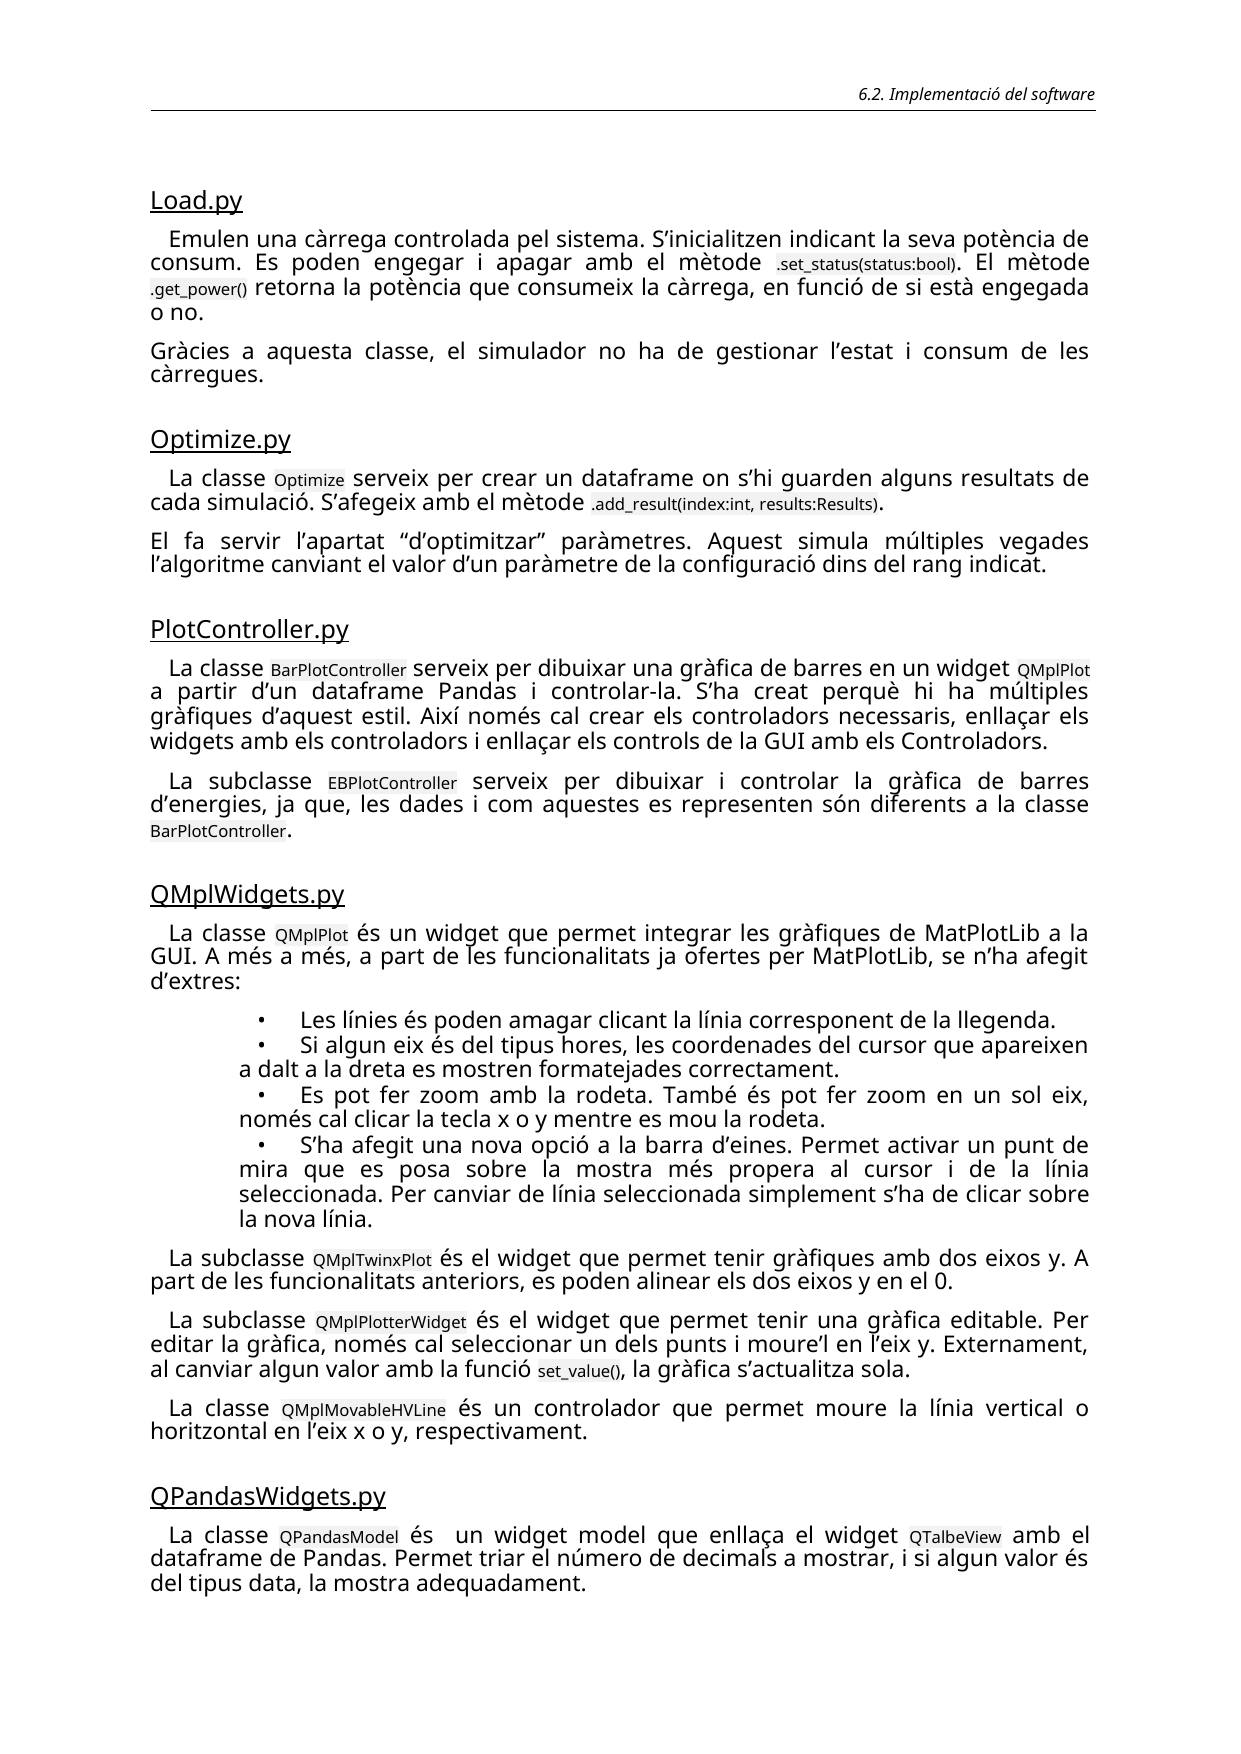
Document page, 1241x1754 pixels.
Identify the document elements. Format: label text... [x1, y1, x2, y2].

text El fa servir l’apartat “d’optimitzar” paràmetres. Aquest simula múltiples vegades l’algoritme canviant el valor d’un paràmetre de la configuració dins del rang indicat. [150, 529, 1090, 579]
list Les línies és poden amagar clicant la línia corresponent de la llegenda. [239, 1009, 1090, 1034]
text Load.py [150, 187, 1090, 215]
text PlotController.py [150, 617, 1090, 644]
text QMplWidgets.py [150, 882, 1090, 909]
text La subclasse QMplTwinxPlot és el widget que permet tenir gràfiques amb dos eixos y. A part de les funcionalitats anteriors, es poden alinear els dos eixos y en el 0. [150, 1246, 1090, 1296]
text Emulen una càrrega controlada pel sistema. S’inicialitzen indicant la seva potència de consum. Es poden engegar i apagar amb el mètode .set_status(status:bool). El mètode .get_power() retorna la potència que consumeix la càrrega, en funció de si està engegada o no. [150, 227, 1090, 327]
text La classe Optimize serveix per crear un dataframe on s’hi guarden alguns resultats de cada simulació. S’afegeix amb el mètode .add_result(index:int, results:Results). [150, 467, 1090, 517]
text La classe QMplPlot és un widget que permet integrar les gràfiques de MatPlotLib a la GUI. A més a més, a part de les funcionalitats ja ofertes per MatPlotLib, se n’ha afegit d’extres: [150, 921, 1090, 996]
text Optimize.py [150, 427, 1090, 454]
text Gràcies a aquesta classe, el simulador no ha de gestionar l’estat i consum de les càrregues. [150, 340, 1090, 390]
list Es pot fer zoom amb la rodeta. També és pot fer zoom en un sol eix, només cal clicar la tecla x o y mentre es mou la rodeta. [239, 1084, 1090, 1134]
list Si algun eix és del tipus hores, les coordenades del cursor que apareixen a dalt a la dreta es mostren formatejades correctament. [239, 1034, 1090, 1084]
list S’ha afegit una nova opció a la barra d’eines. Permet activar un punt de mira que es posa sobre la mostra més propera al cursor i de la línia seleccionada. Per canviar de línia seleccionada simplement s’ha de clicar sobre la nova línia. [239, 1134, 1090, 1234]
text La classe BarPlotController serveix per dibuixar una gràfica de barres en un widget QMplPlot a partir d’un dataframe Pandas i controlar-la. S’ha creat perquè hi ha múltiples gràfiques d’aquest estil. Així només cal crear els controladors necessaris, enllaçar els widgets amb els controladors i enllaçar els controls de la GUI amb els Controladors. [150, 657, 1090, 757]
text La subclasse QMplPlotterWidget és el widget que permet tenir una gràfica editable. Per editar la gràfica, només cal seleccionar un dels punts i moure’l en l’eix y. Externament, al canviar algun valor amb la funció set_value(), la gràfica s’actualitza sola. [150, 1309, 1090, 1384]
text La classe QMplMovableHVLine és un controlador que permet moure la línia vertical o horitzontal en l’eix x o y, respectivament. [150, 1396, 1090, 1446]
text La subclasse EBPlotController serveix per dibuixar i controlar la gràfica de barres d’energies, ja que, les dades i com aquestes es representen són diferents a la classe BarPlotController. [150, 769, 1090, 844]
text La classe QPandasModel és un widget model que enllaça el widget QTalbeView amb el dataframe de Pandas. Permet triar el número de decimals a mostrar, i si algun valor és del tipus data, la mostra adequadament. [150, 1523, 1090, 1598]
text QPandasWidgets.py [150, 1484, 1090, 1511]
